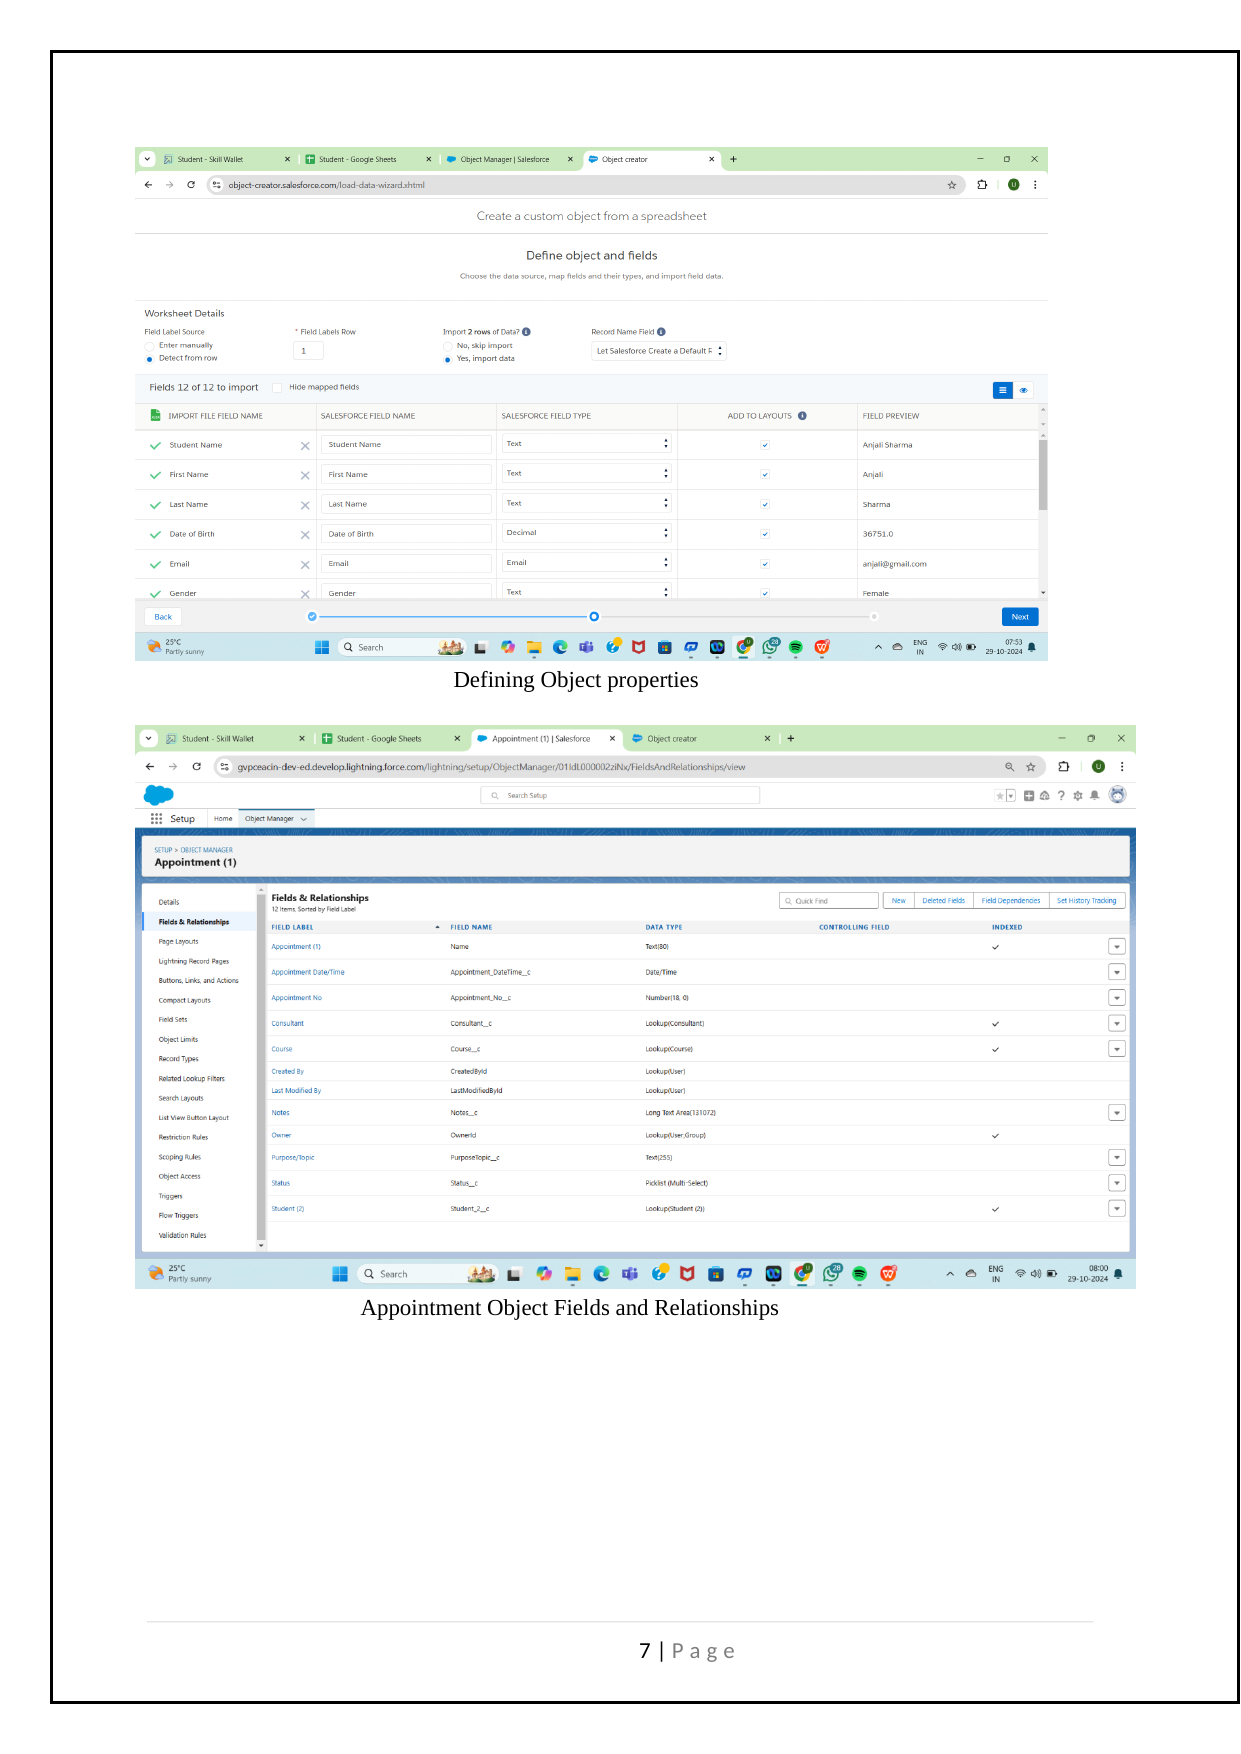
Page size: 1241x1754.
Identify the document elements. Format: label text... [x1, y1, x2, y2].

text Appointment Object Fields and Relationships [285, 1294, 1237, 1321]
picture [135, 725, 1136, 1289]
text Defining Object properties [453, 666, 1237, 693]
picture [135, 147, 1048, 661]
